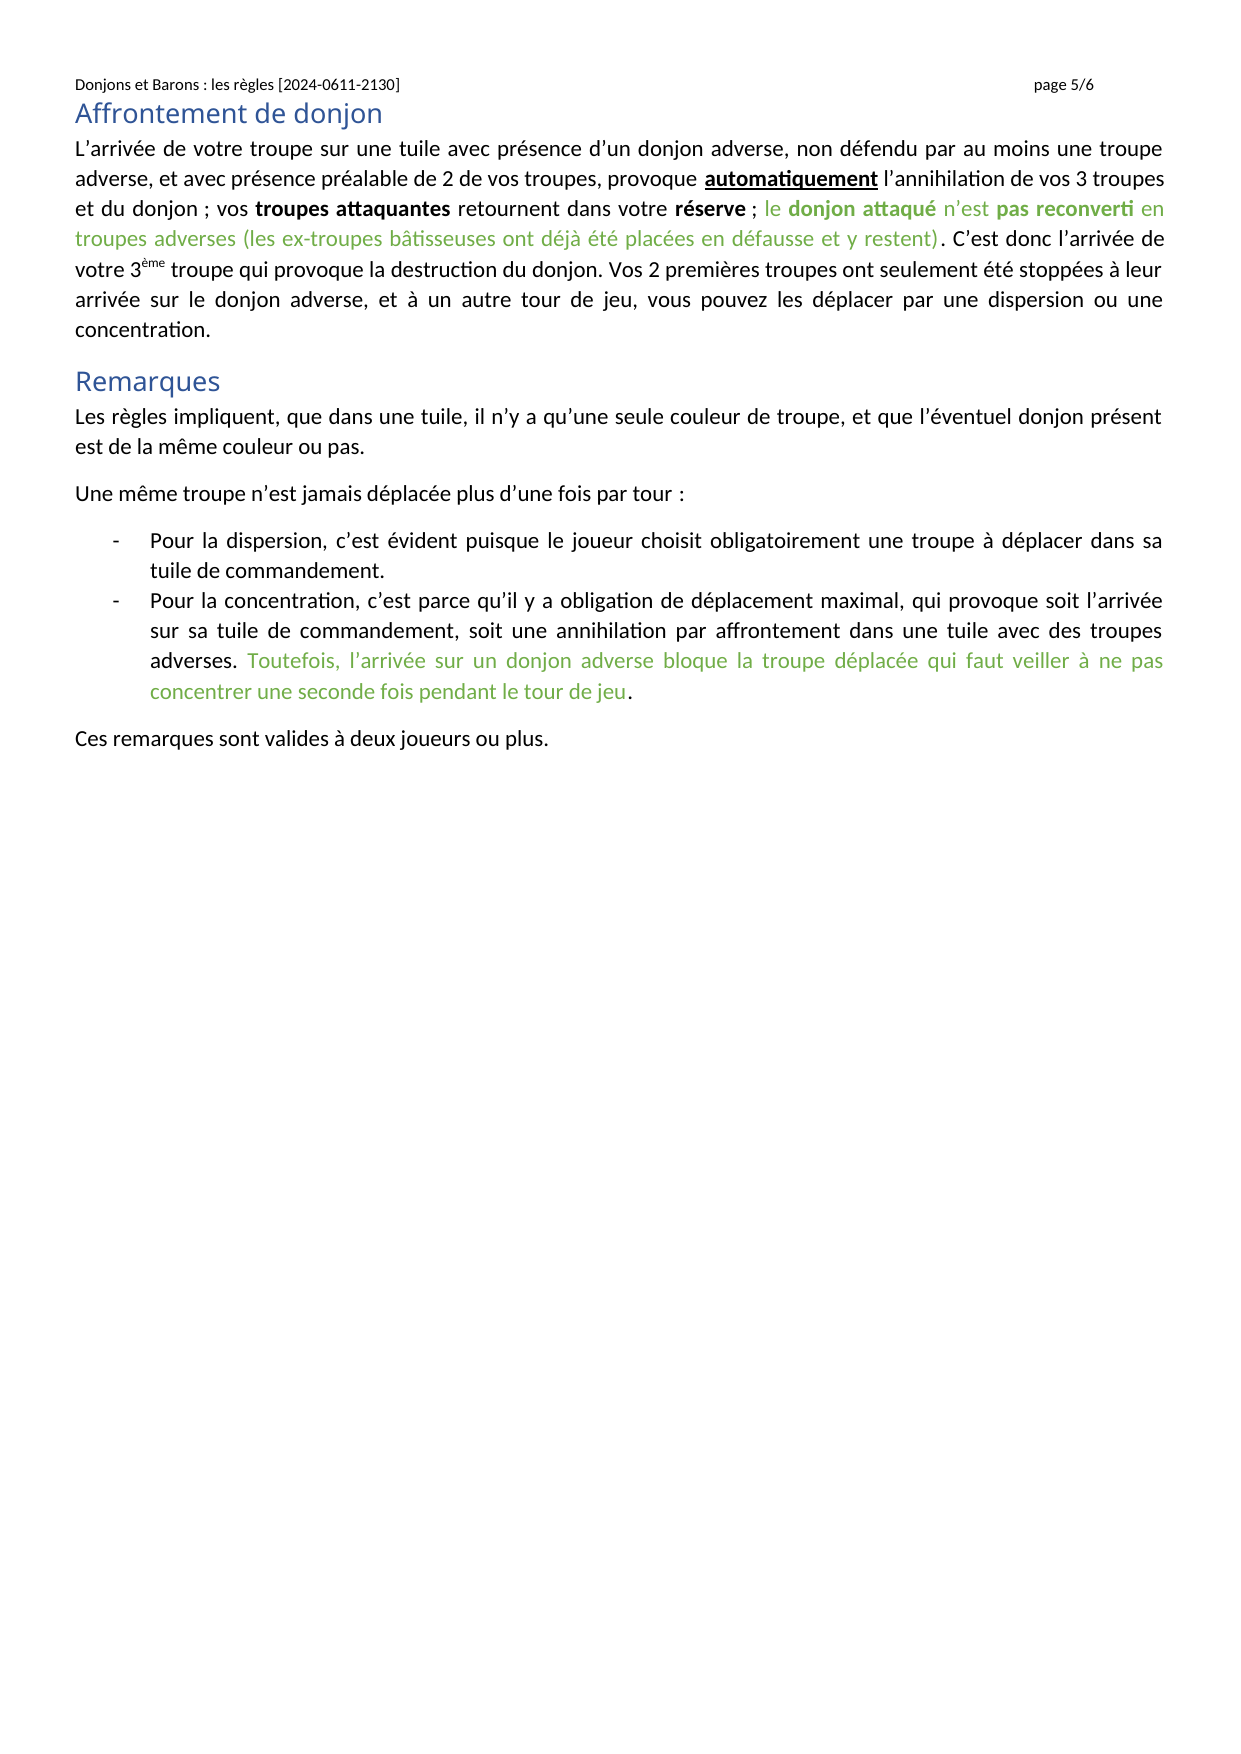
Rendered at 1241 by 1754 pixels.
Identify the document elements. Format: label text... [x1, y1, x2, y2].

text Ces remarques sont valides à deux joueurs ou plus. [75, 724, 1165, 752]
list Pour la concentration, c’est parce qu’il y a obligation de déplacement maximal, qui provoque soit l’arrivée sur sa tuile de commandement, soit une annihilation par affrontement dans une tuile avec des troupes adverses. Toutefois, l’arrivée sur un donjon adverse bloque la troupe déplacée qui faut veiller à ne pas concentrer une seconde fois pendant le tour de jeu. [112, 586, 1165, 705]
text L’arrivée de votre troupe sur une tuile avec présence d’un donjon adverse, non défendu par au moins une troupe adverse, et avec présence préalable de 2 de vos troupes, provoque automatiquement l’annihilation de vos 3 troupes et du donjon ; vos troupes attaquantes retournent dans votre réserve ; le donjon attaqué n’est pas reconverti en troupes adverses (les ex-troupes bâtisseuses ont déjà été placées en défausse et y restent). C’est donc l’arrivée de votre 3ème troupe qui provoque la destruction du donjon. Vos 2 premières troupes ont seulement été stoppées à leur arrivée sur le donjon adverse, et à un autre tour de jeu, vous pouvez les déplacer par une dispersion ou une concentration. [75, 134, 1165, 343]
list Pour la dispersion, c’est évident puisque le joueur choisit obligatoirement une troupe à déplacer dans sa tuile de commandement. [112, 526, 1165, 584]
text Une même troupe n’est jamais déplacée plus d’une fois par tour : [75, 479, 1165, 507]
text Les règles impliquent, que dans une tuile, il n’y a qu’une seule couleur de troupe, et que l’éventuel donjon présent est de la même couleur ou pas. [75, 402, 1165, 460]
subtitle Affrontement de donjon [75, 94, 1165, 131]
subtitle Remarques [75, 362, 1165, 399]
